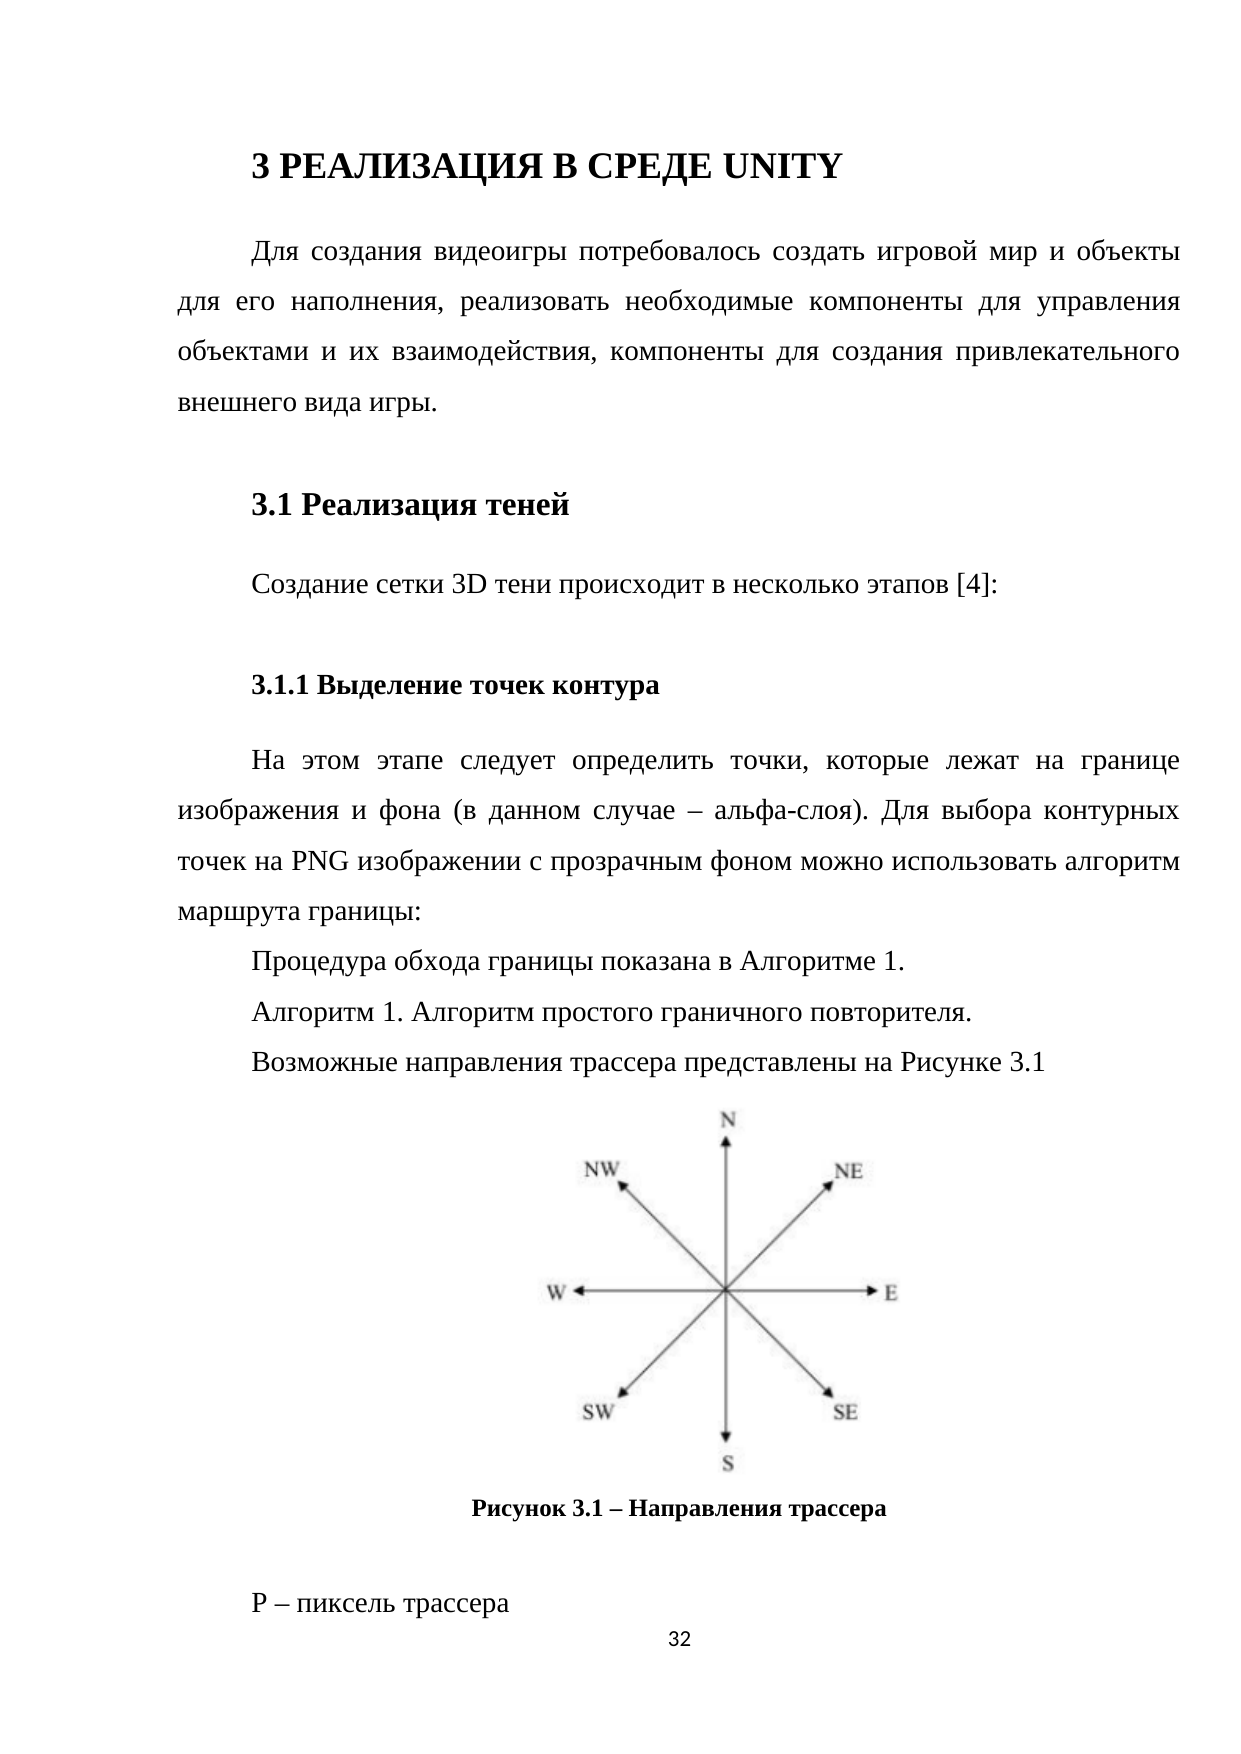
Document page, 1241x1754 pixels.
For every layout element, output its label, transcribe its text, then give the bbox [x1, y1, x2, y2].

text Процедура обхода границы показана в Алгоритме 1. [177, 943, 1181, 977]
text 3.1.1 Выделение точек контура [177, 667, 1181, 700]
text Рисунок 3.1 – Направления трассера [177, 1493, 1181, 1522]
text Для создания видеоигры потребовалось создать игровой мир и объекты для его наполнения, реализовать необходимые компоненты для управления объектами и их взаимодействия, компоненты для создания привлекательного внешнего вида игры. [177, 233, 1181, 417]
picture [516, 1094, 916, 1479]
text P – пиксель трассера [177, 1585, 1181, 1618]
text Алгоритм 1. Алгоритм простого граничного повторителя. [177, 994, 1181, 1027]
text 3 РЕАЛИЗАЦИЯ В СРЕДЕ UNITY [177, 143, 1181, 186]
text Создание сетки 3D тени происходит в несколько этапов [4]: [177, 567, 1181, 600]
text Возможные направления трассера представлены на Рисунке 3.1 [177, 1044, 1181, 1078]
text На этом этапе следует определить точки, которые лежат на границе изображения и фона (в данном случае – альфа-слоя). Для выбора контурных точек на PNG изображении с прозрачным фоном можно использовать алгоритм маршрута границы: [177, 742, 1181, 927]
text 3.1 Реализация теней [177, 484, 1181, 522]
